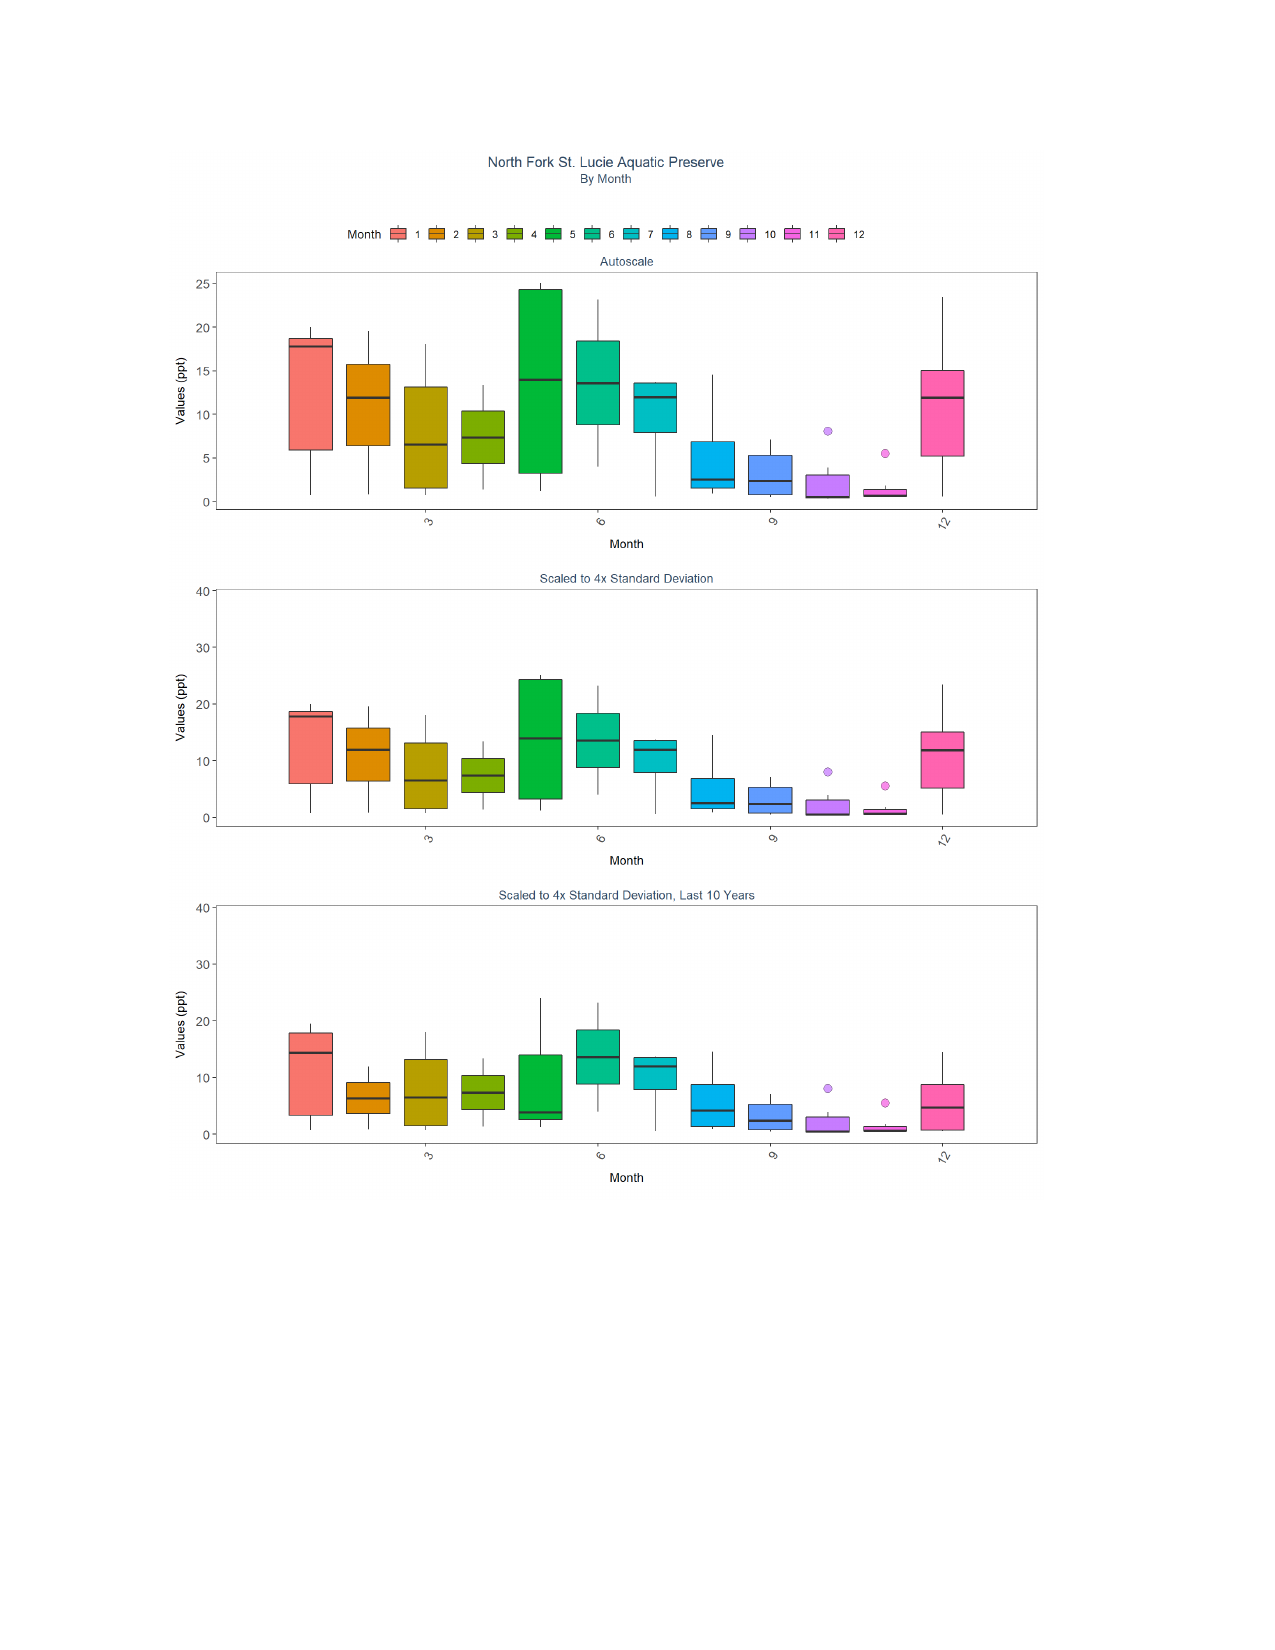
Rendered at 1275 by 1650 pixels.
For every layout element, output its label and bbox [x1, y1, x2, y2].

picture [168, 150, 1044, 1200]
